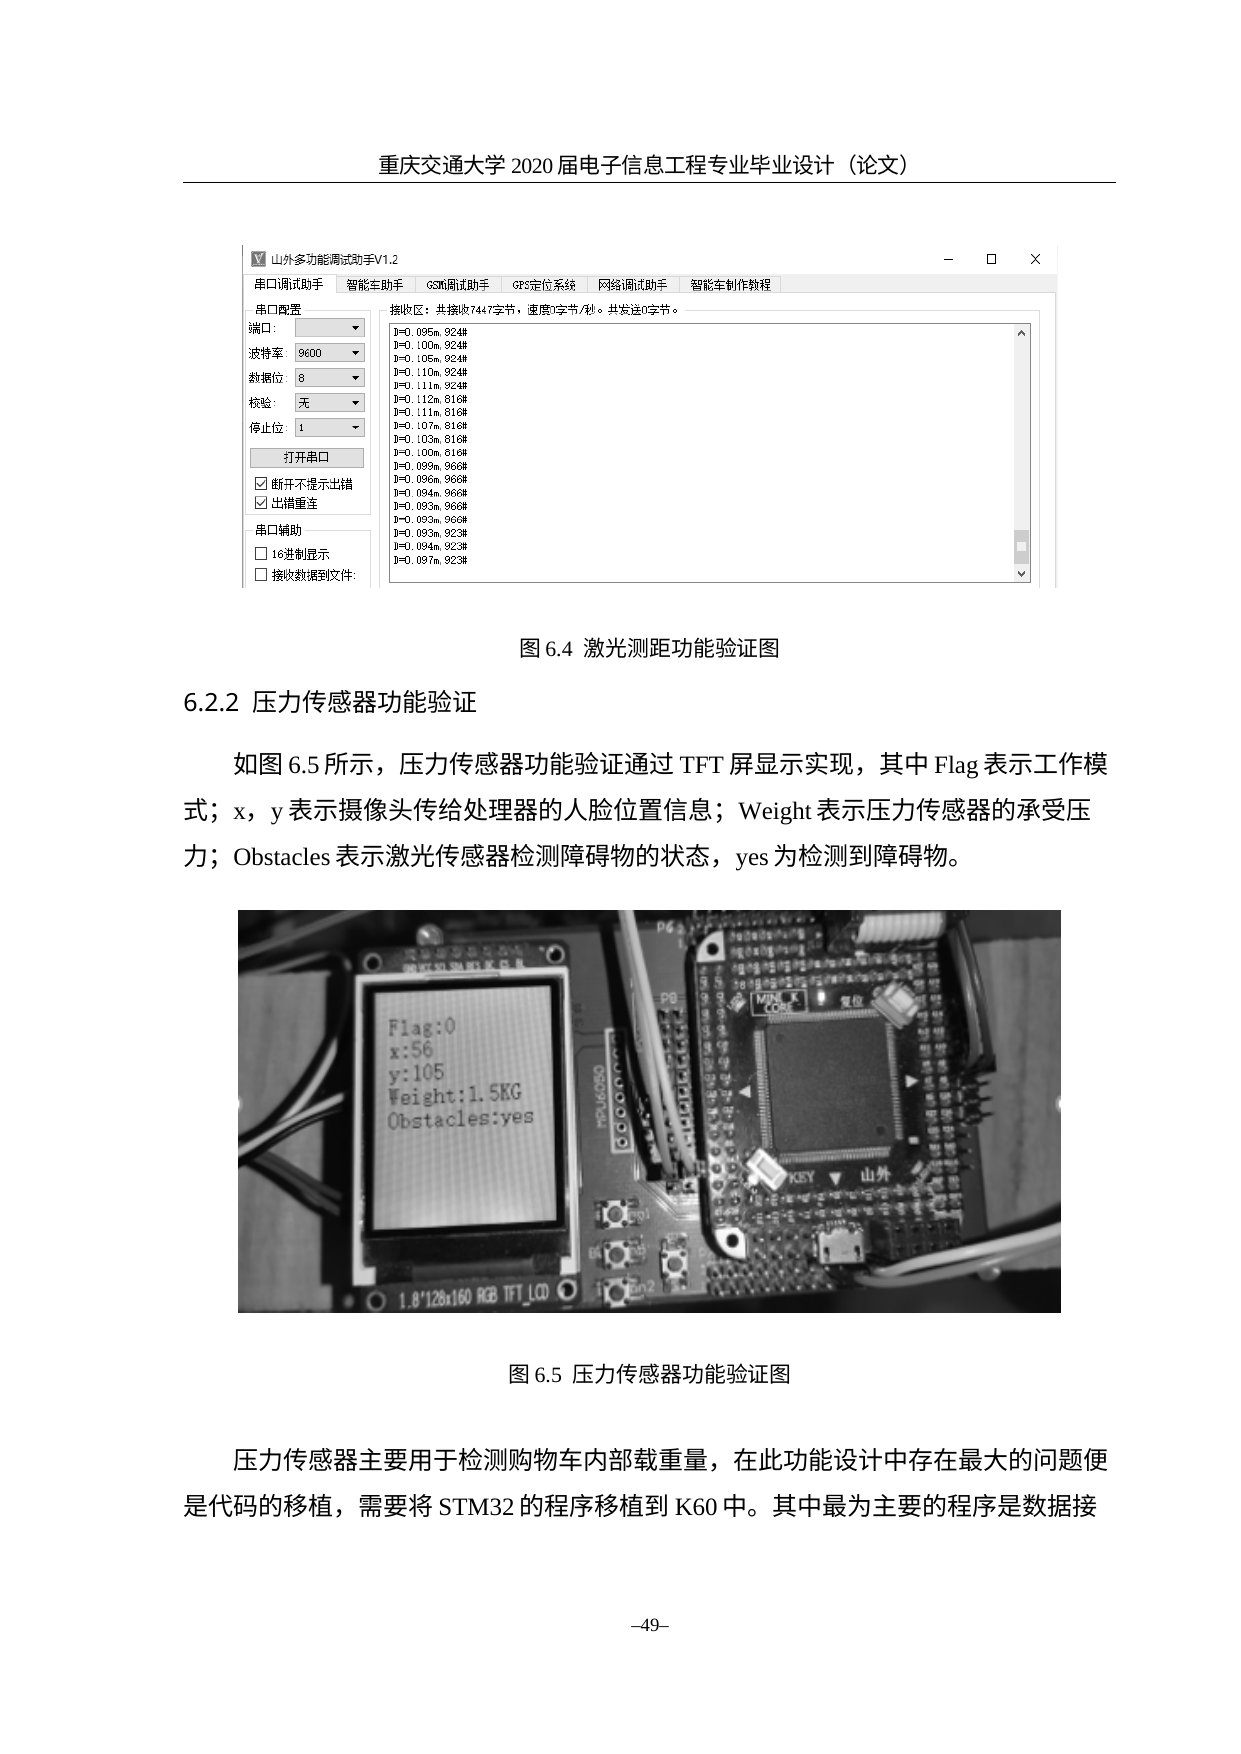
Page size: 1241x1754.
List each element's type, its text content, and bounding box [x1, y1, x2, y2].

text 图6.5 压力传感器功能验证图 [183, 1357, 1116, 1389]
subtitle 6.2.2 压力传感器功能验证 [183, 683, 1116, 719]
text 如图6.5所示，压力传感器功能验证通过TFT屏显示实现，其中Flag表示工作模式；x，y表示摄像头传给处理器的人脸位置信息；Weight表示压力传感器的承受压力；Obstacles表示激光传感器检测障碍物的状态，yes为检测到障碍物。 [183, 737, 1116, 874]
text 图6.4 激光测距功能验证图 [183, 631, 1116, 662]
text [183, 1432, 1116, 1524]
